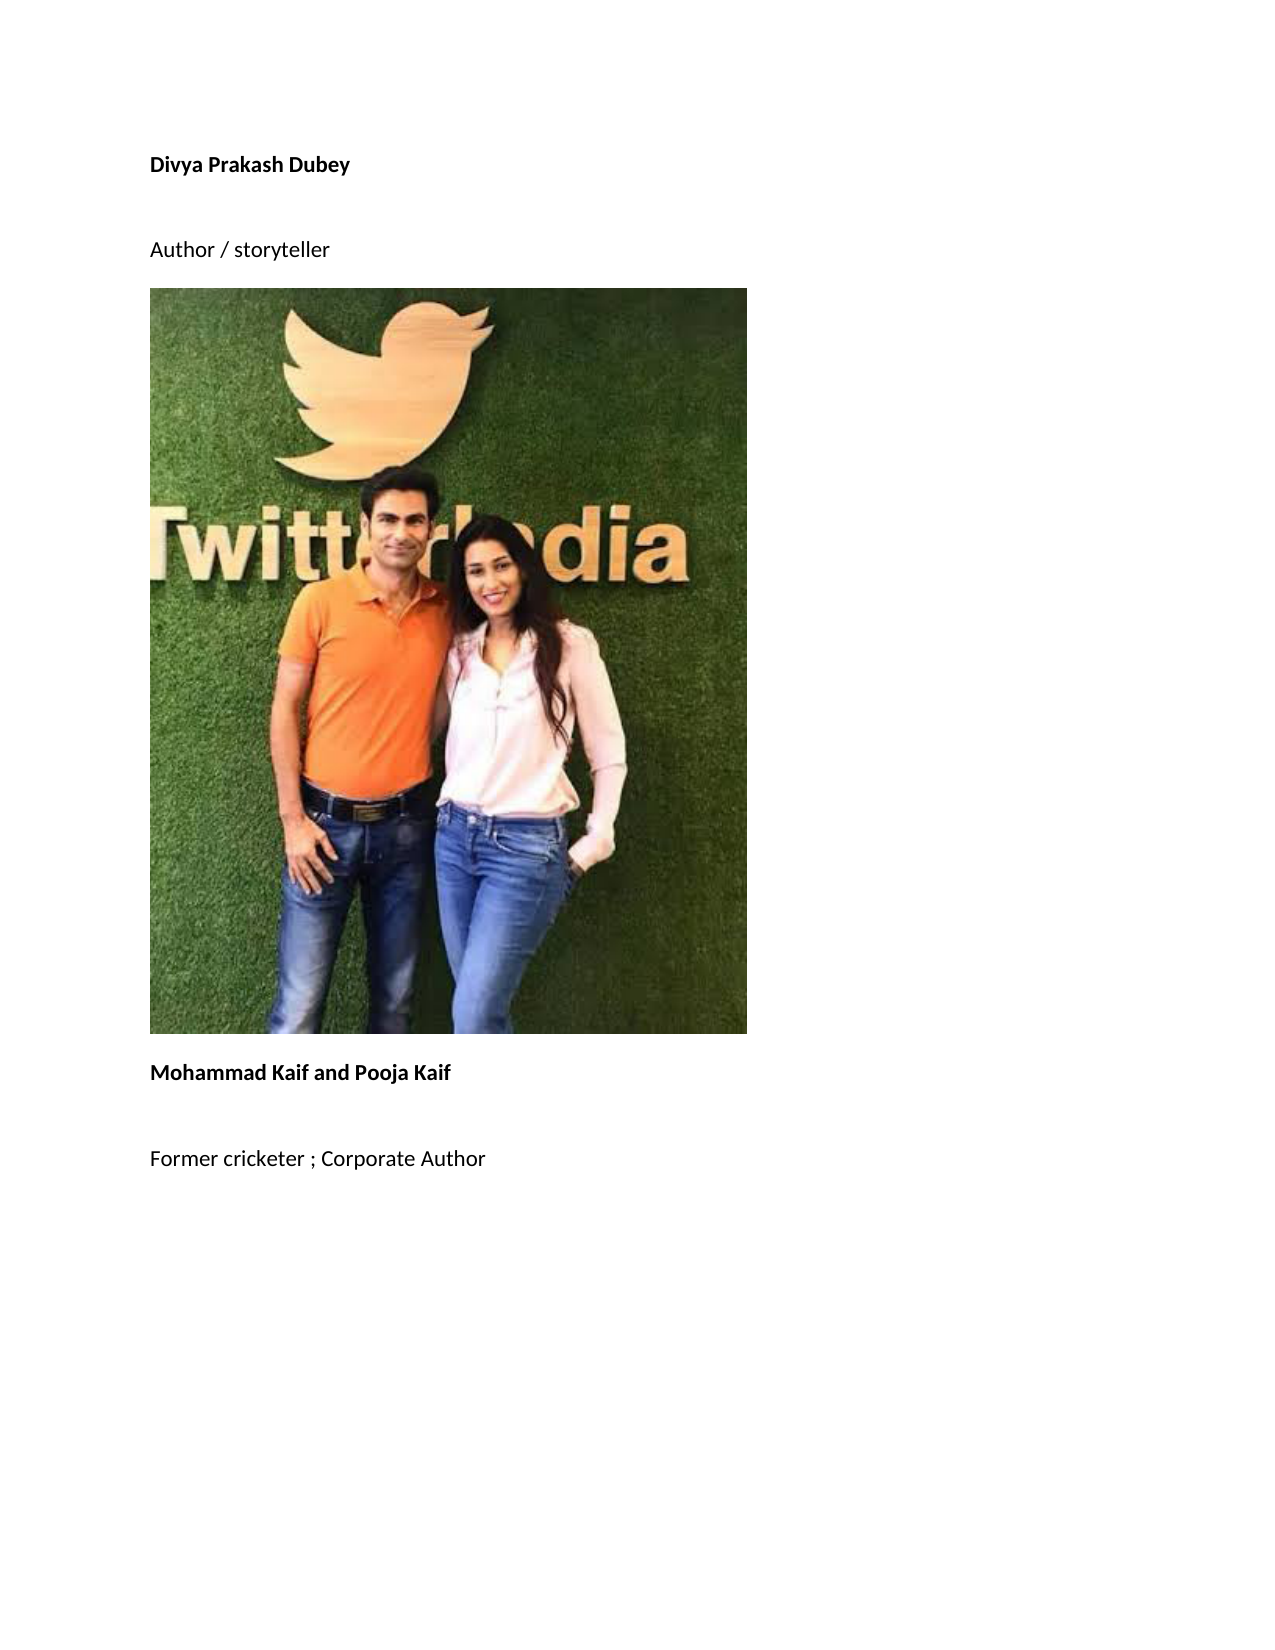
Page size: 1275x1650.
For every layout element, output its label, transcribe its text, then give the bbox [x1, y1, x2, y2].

text Former cricketer ; Corporate Author [150, 1144, 1125, 1172]
text Mohammad Kaif and Pooja Kaif [150, 1058, 1125, 1119]
text Divya Prakash Dubey [150, 150, 1125, 210]
picture [150, 288, 747, 1034]
text Author / storyteller [150, 235, 1125, 263]
